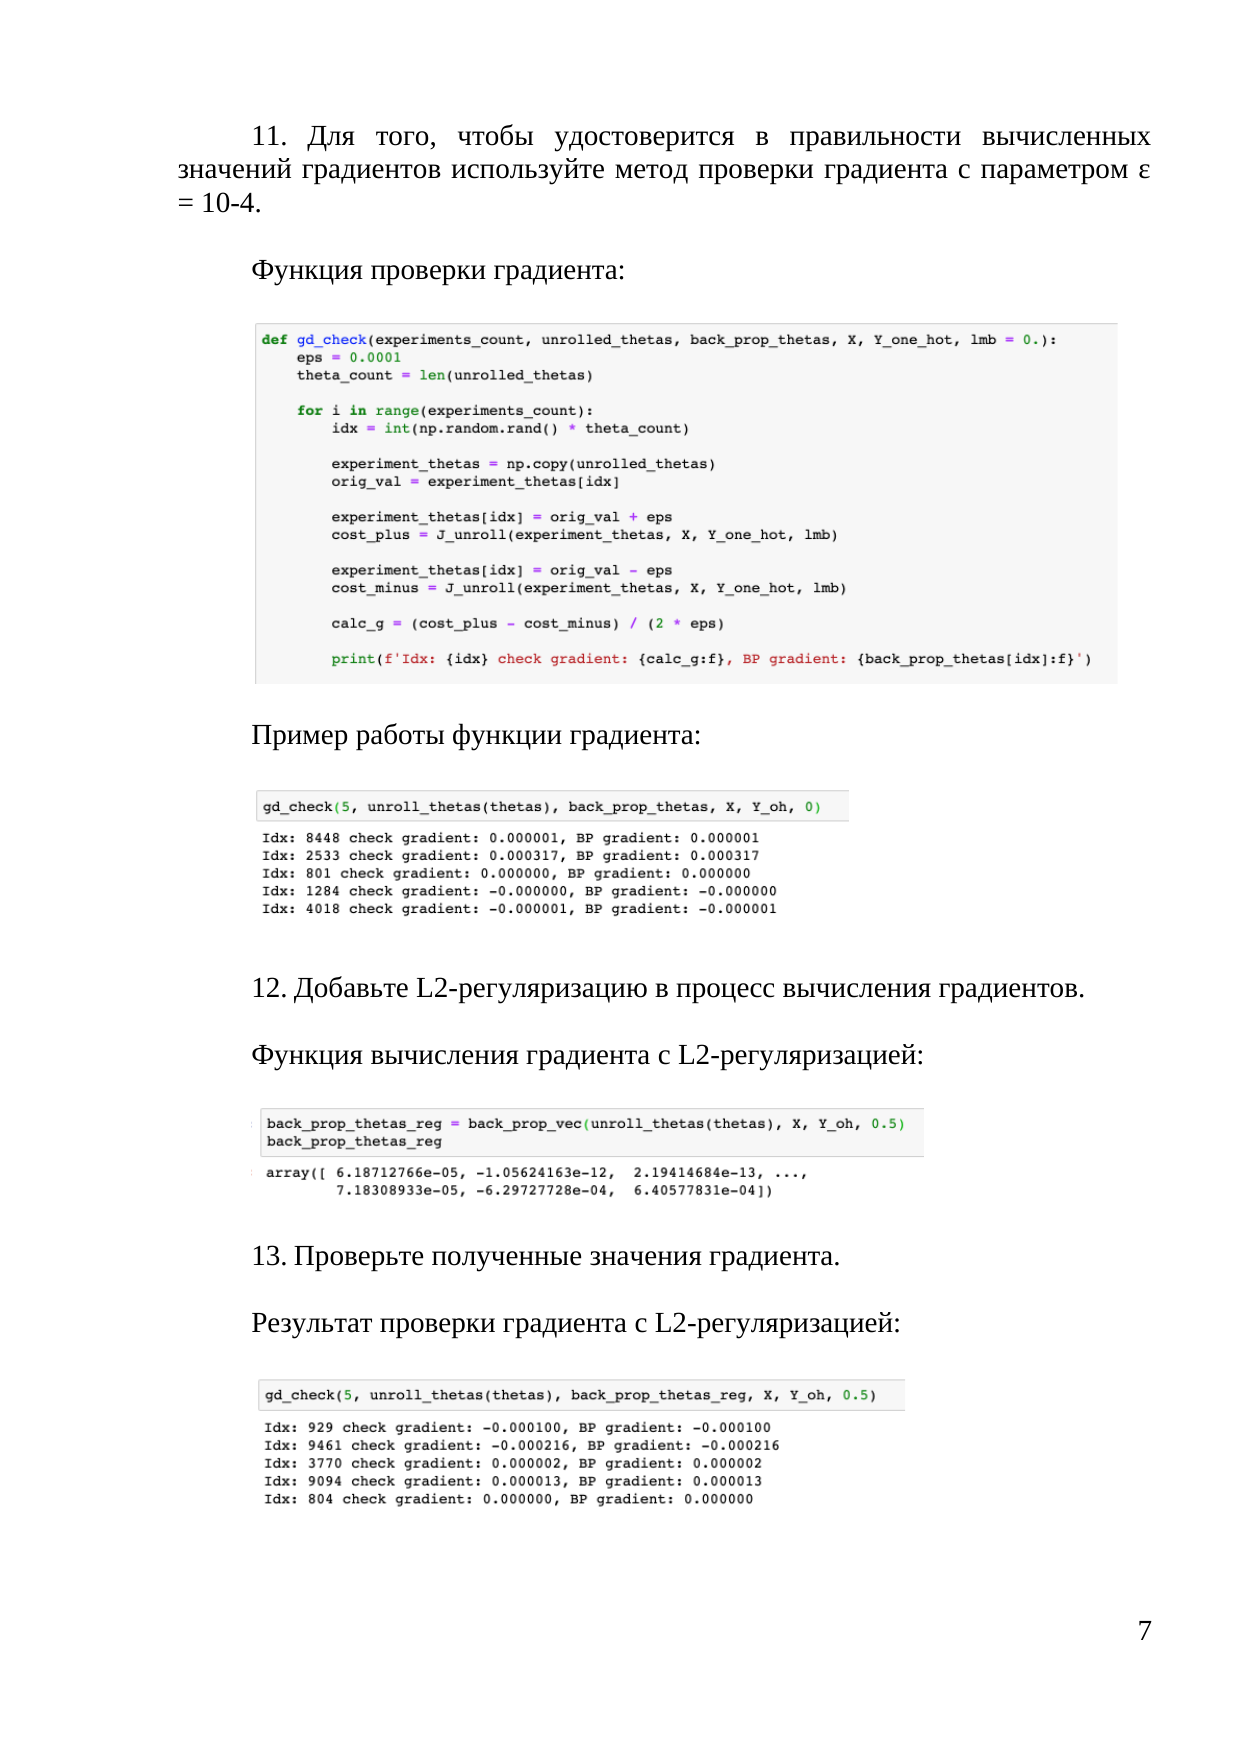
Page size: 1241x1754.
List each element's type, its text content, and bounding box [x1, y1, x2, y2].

text 13. Проверьте полученные значения градиента. [177, 1238, 1152, 1271]
text 11. Для того, чтобы удостоверится в правильности вычисленных значений градиентов используйте метод проверки градиента с параметром ε = 10-4. [177, 118, 1152, 219]
text Функция вычисления градиента с L2-регуляризацией: [177, 1037, 1152, 1071]
picture [251, 1104, 924, 1205]
text Результат проверки градиента с L2-регуляризацией: [177, 1305, 1152, 1338]
text Пример работы функции градиента: [177, 717, 1152, 751]
picture [251, 784, 849, 937]
text 12. Добавьте L2-регуляризацию в процесс вычисления градиентов. [177, 970, 1152, 1004]
text Функция проверки градиента: [177, 252, 1152, 286]
picture [251, 1372, 906, 1516]
picture [251, 319, 1118, 684]
